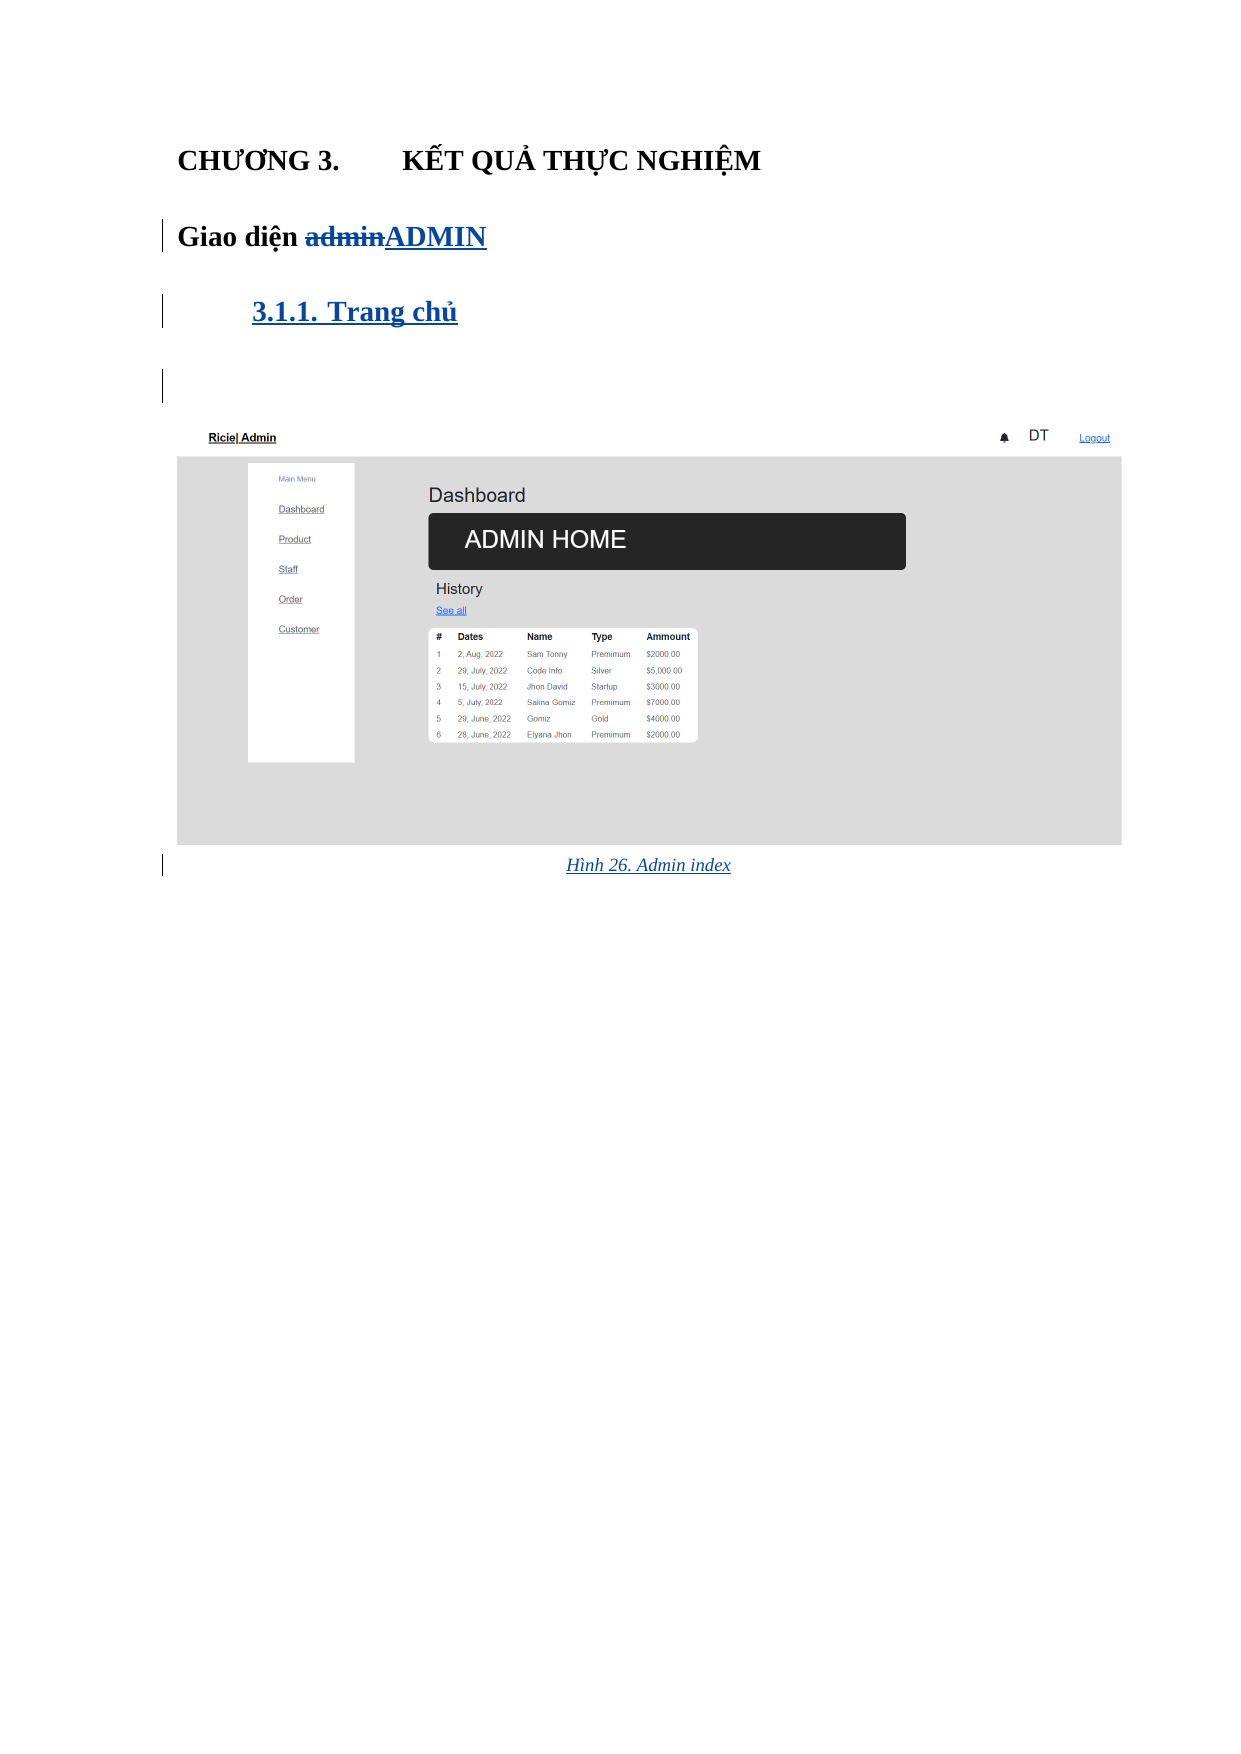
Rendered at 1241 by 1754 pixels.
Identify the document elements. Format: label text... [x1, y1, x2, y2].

text Giao diện [177, 219, 1122, 252]
list KẾT QUẢ THỰC NGHIỆM [177, 143, 1122, 177]
picture [177, 419, 1122, 845]
